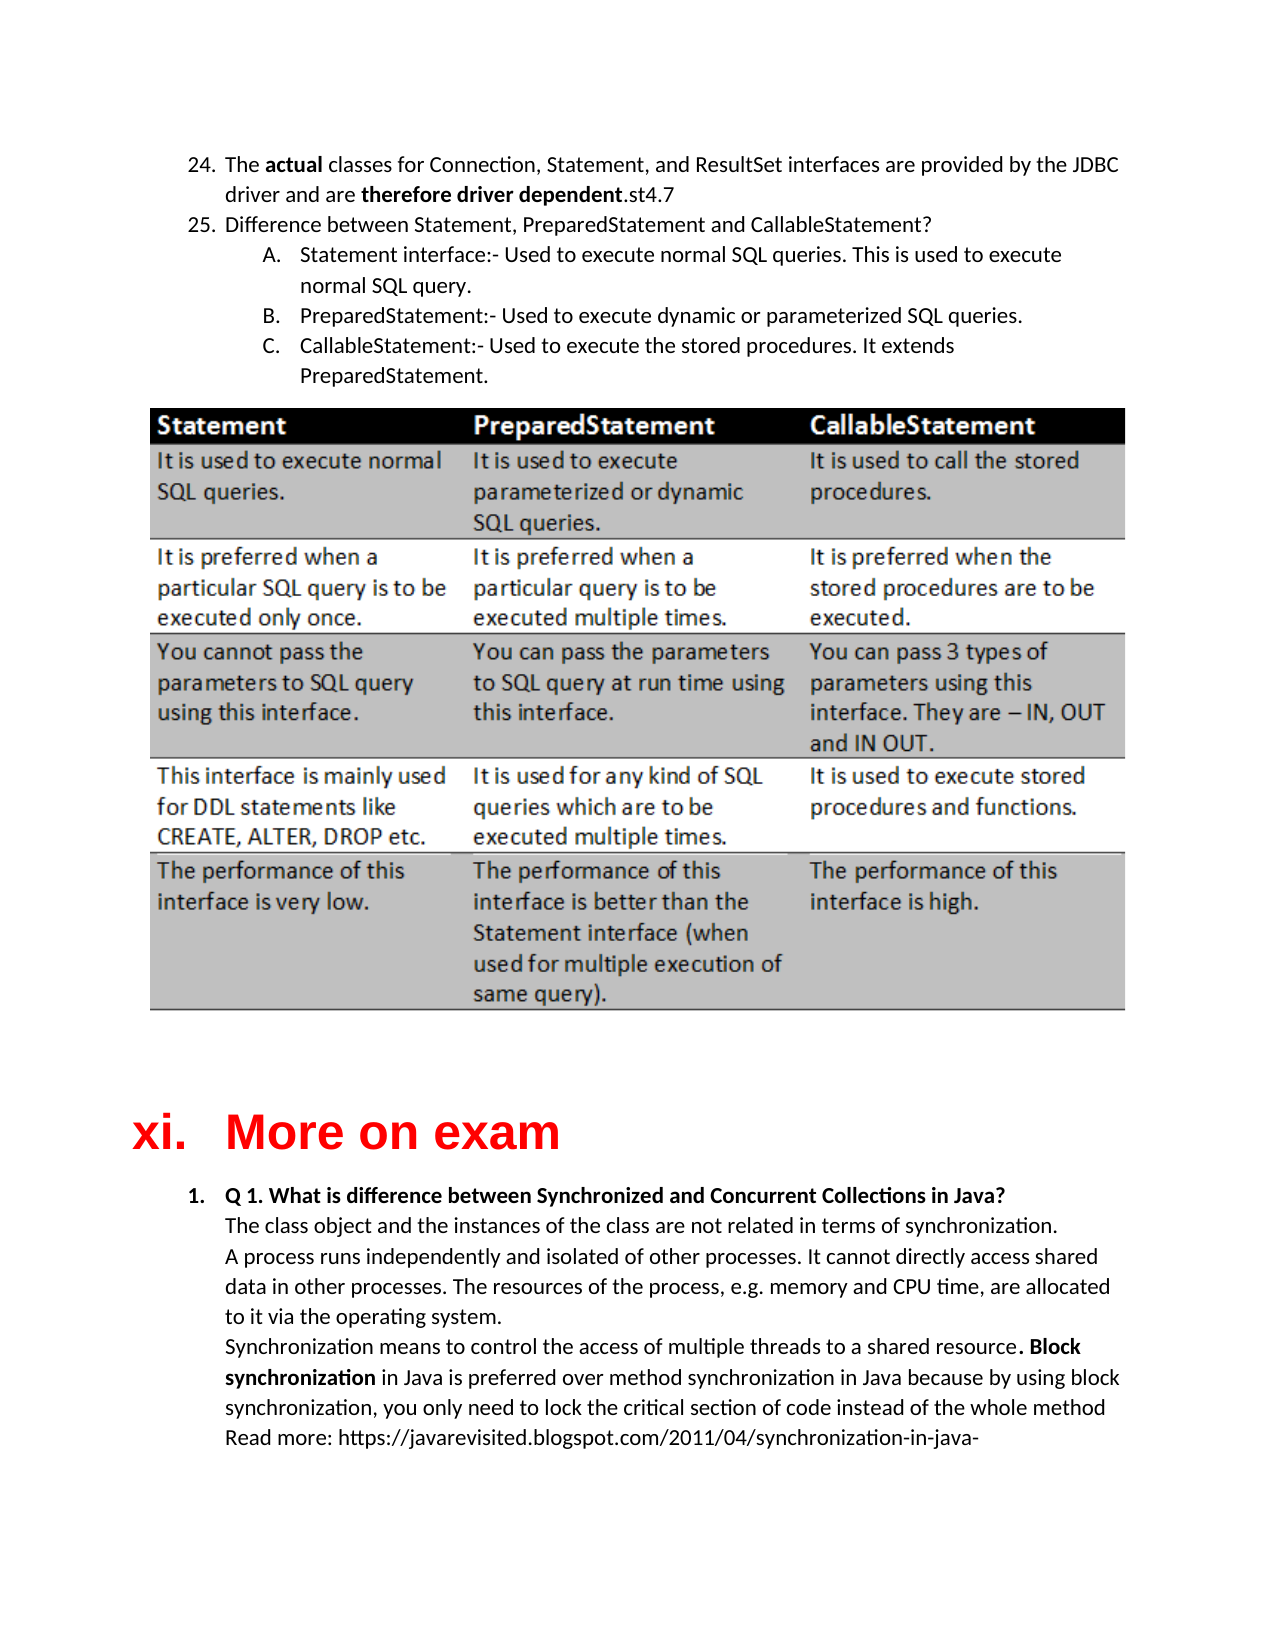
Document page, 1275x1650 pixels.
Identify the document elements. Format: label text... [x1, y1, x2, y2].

list A process runs independently and isolated of other processes. It cannot directly access shared data in other processes. The resources of the process, e.g. memory and CPU time, are allocated to it via the operating system. [225, 1242, 1125, 1330]
subtitle More on exam [187, 1103, 1125, 1160]
list Difference between Statement, PreparedStatement and CallableStatement? [187, 210, 1125, 238]
list Q 1. What is difference between Synchronized and Concurrent Collections in Java? [187, 1181, 1125, 1209]
list Statement interface:- Used to execute normal SQL queries. This is used to execute normal SQL query. [262, 241, 1125, 299]
list PreparedStatement:- Used to execute dynamic or parameterized SQL queries. [262, 301, 1125, 329]
list The class object and the instances of the class are not related in terms of synchronization. [225, 1212, 1125, 1239]
picture [150, 408, 1125, 1012]
list The actual classes for Connection, Statement, and ResultSet interfaces are provided by the JDBC driver and are therefore driver dependent.st4.7 [187, 150, 1125, 208]
list CallableStatement:- Used to execute the stored procedures. It extends PreparedStatement. [262, 331, 1125, 389]
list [225, 1332, 1125, 1451]
